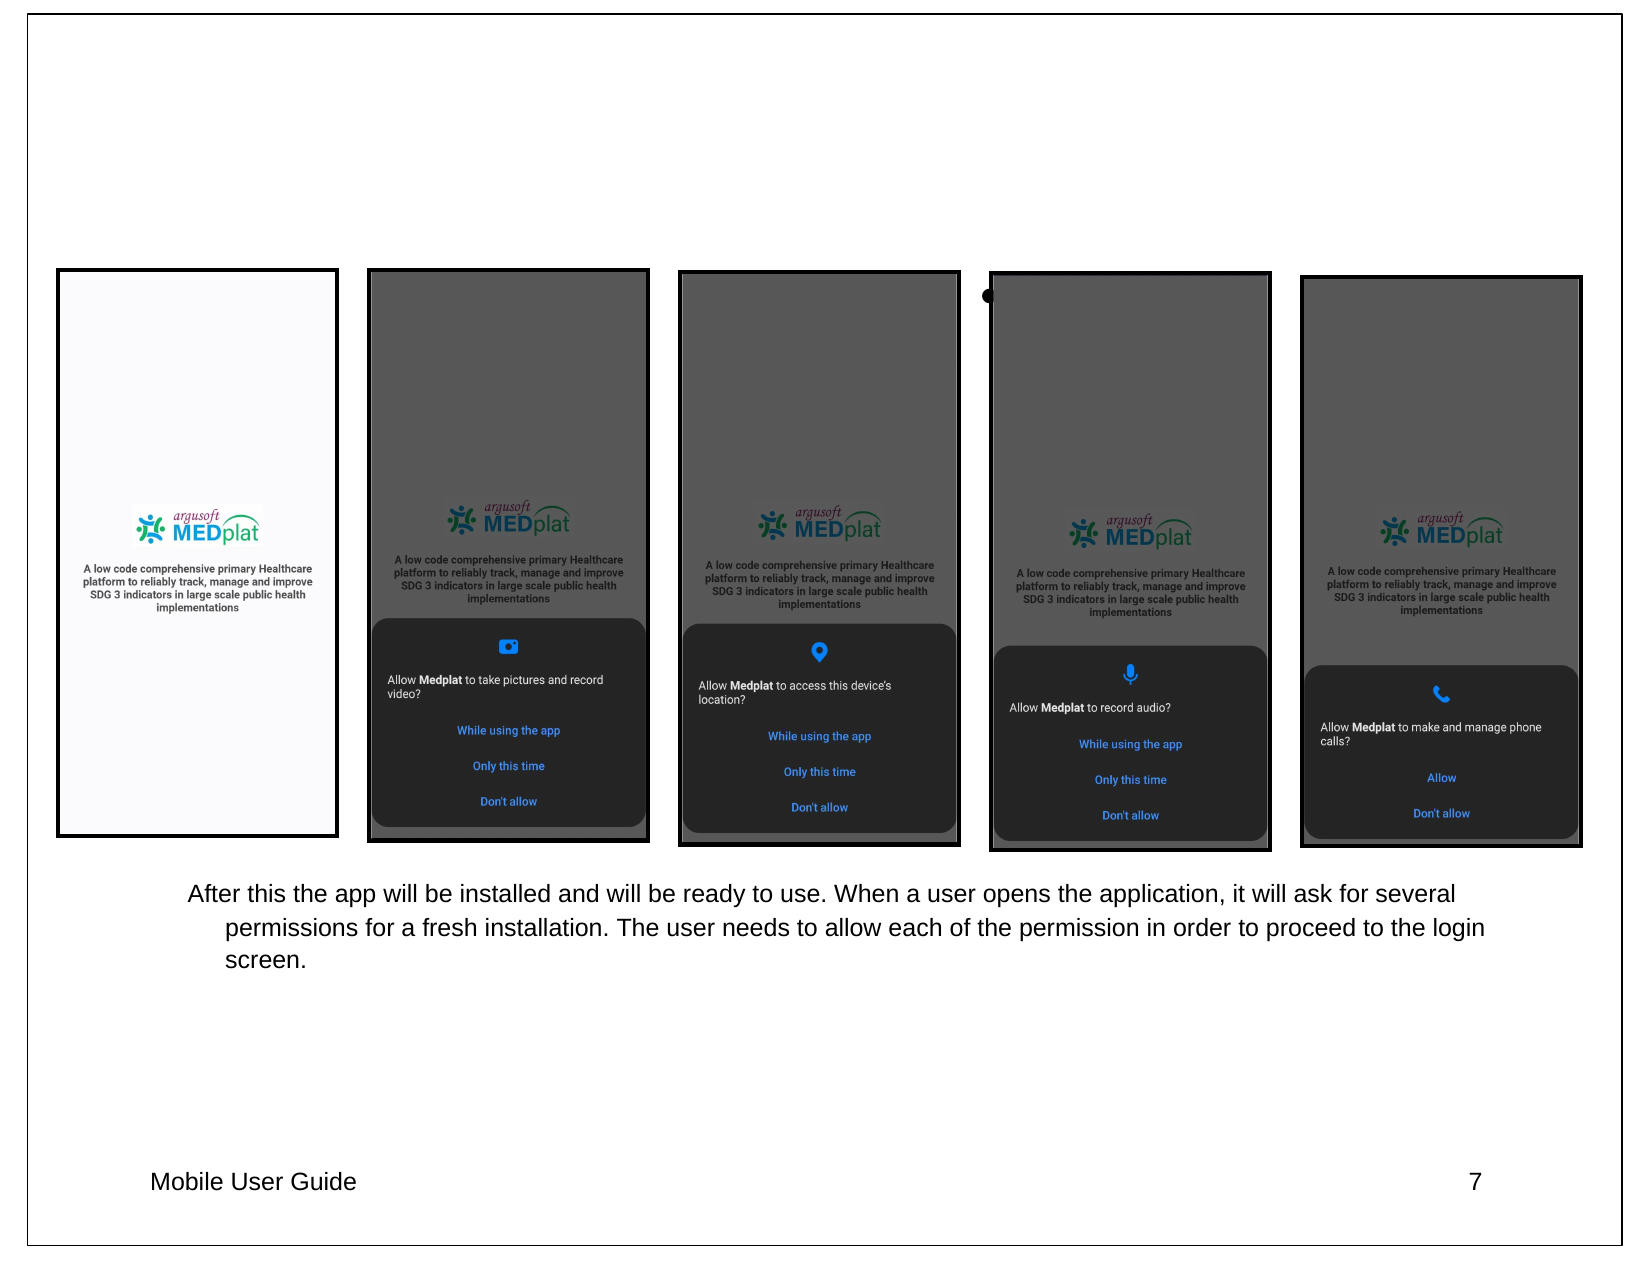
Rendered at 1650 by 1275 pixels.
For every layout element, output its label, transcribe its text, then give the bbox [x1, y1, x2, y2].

picture [1304, 279, 1579, 844]
picture [60, 272, 335, 834]
picture [371, 272, 646, 839]
picture [682, 274, 957, 842]
picture [993, 275, 1268, 848]
